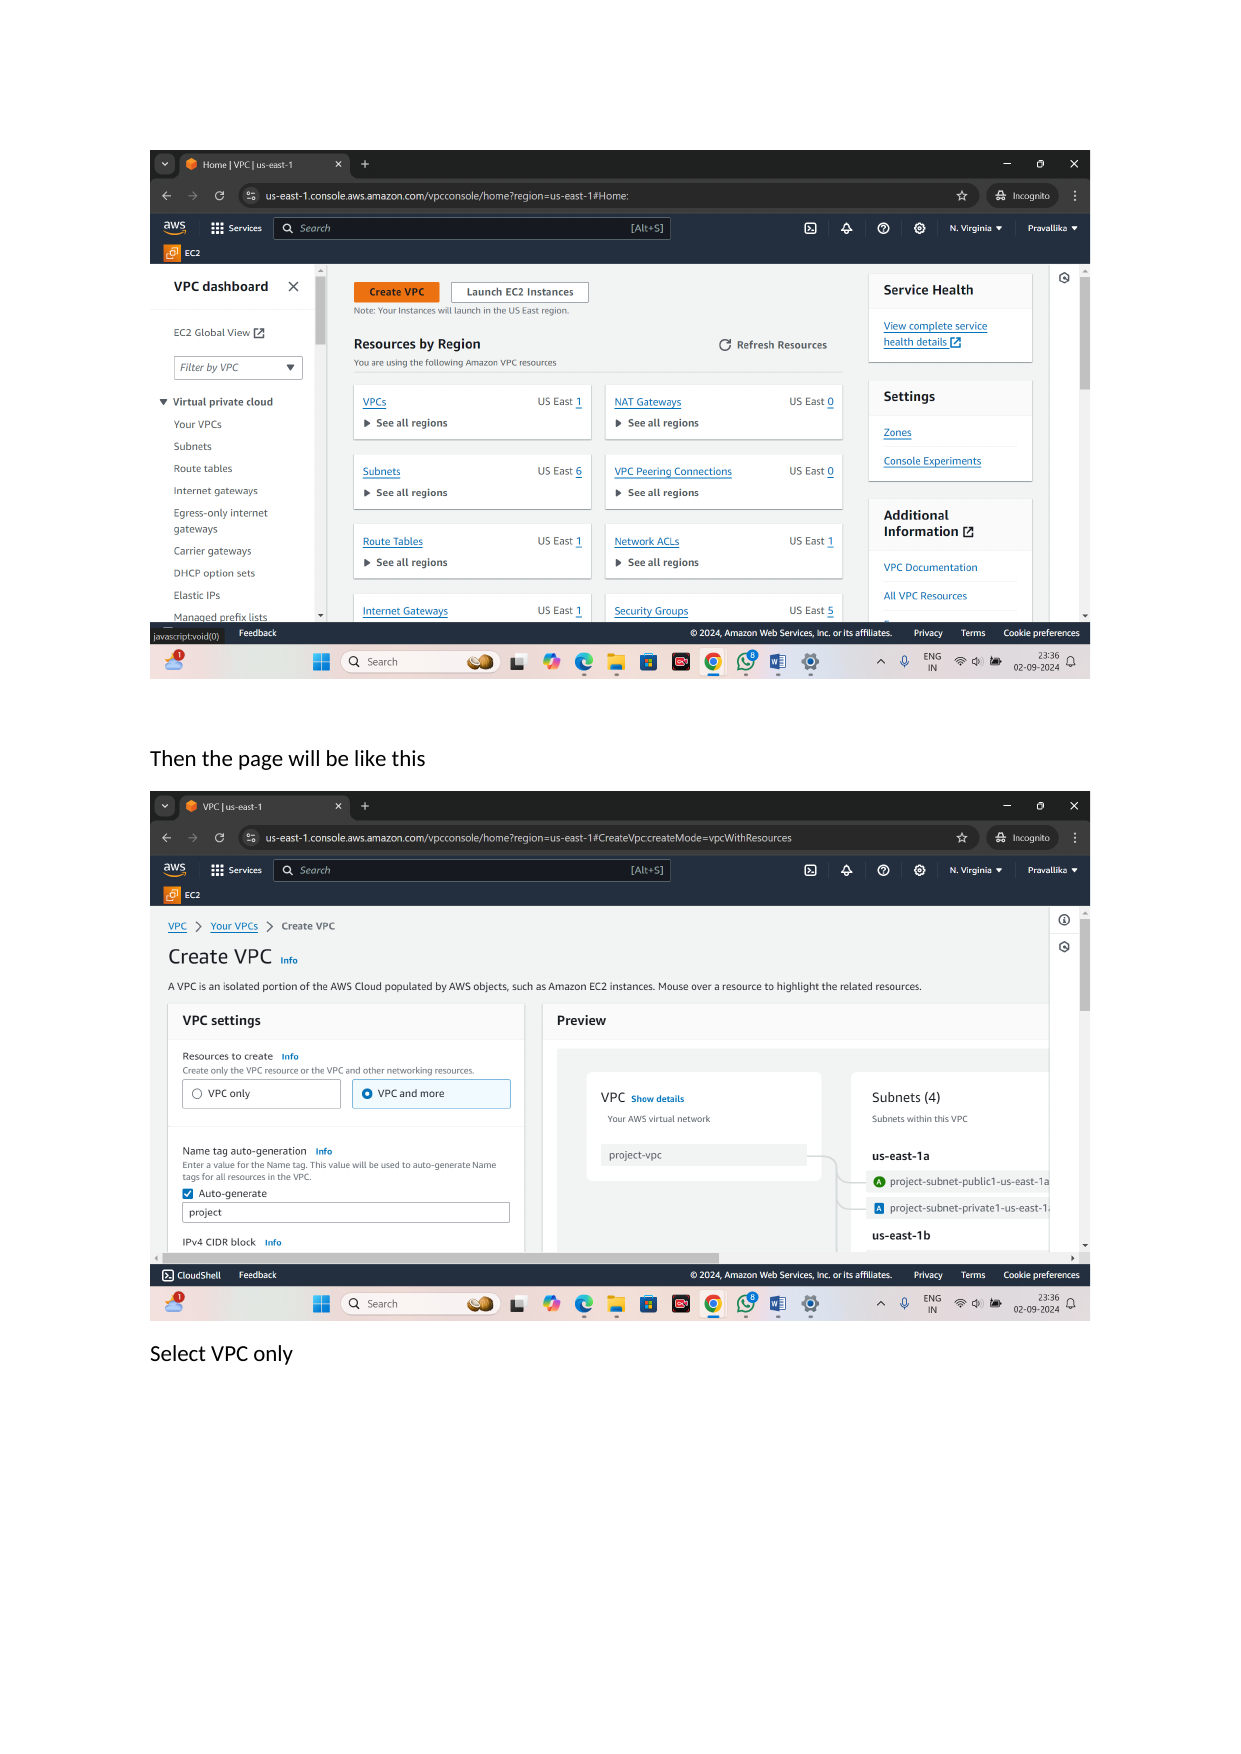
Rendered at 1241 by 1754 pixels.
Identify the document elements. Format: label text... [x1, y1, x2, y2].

picture [150, 150, 1091, 679]
picture [150, 791, 1091, 1321]
text Then the page will be like this [150, 744, 1090, 773]
text Select VPC only [150, 1339, 1090, 1367]
